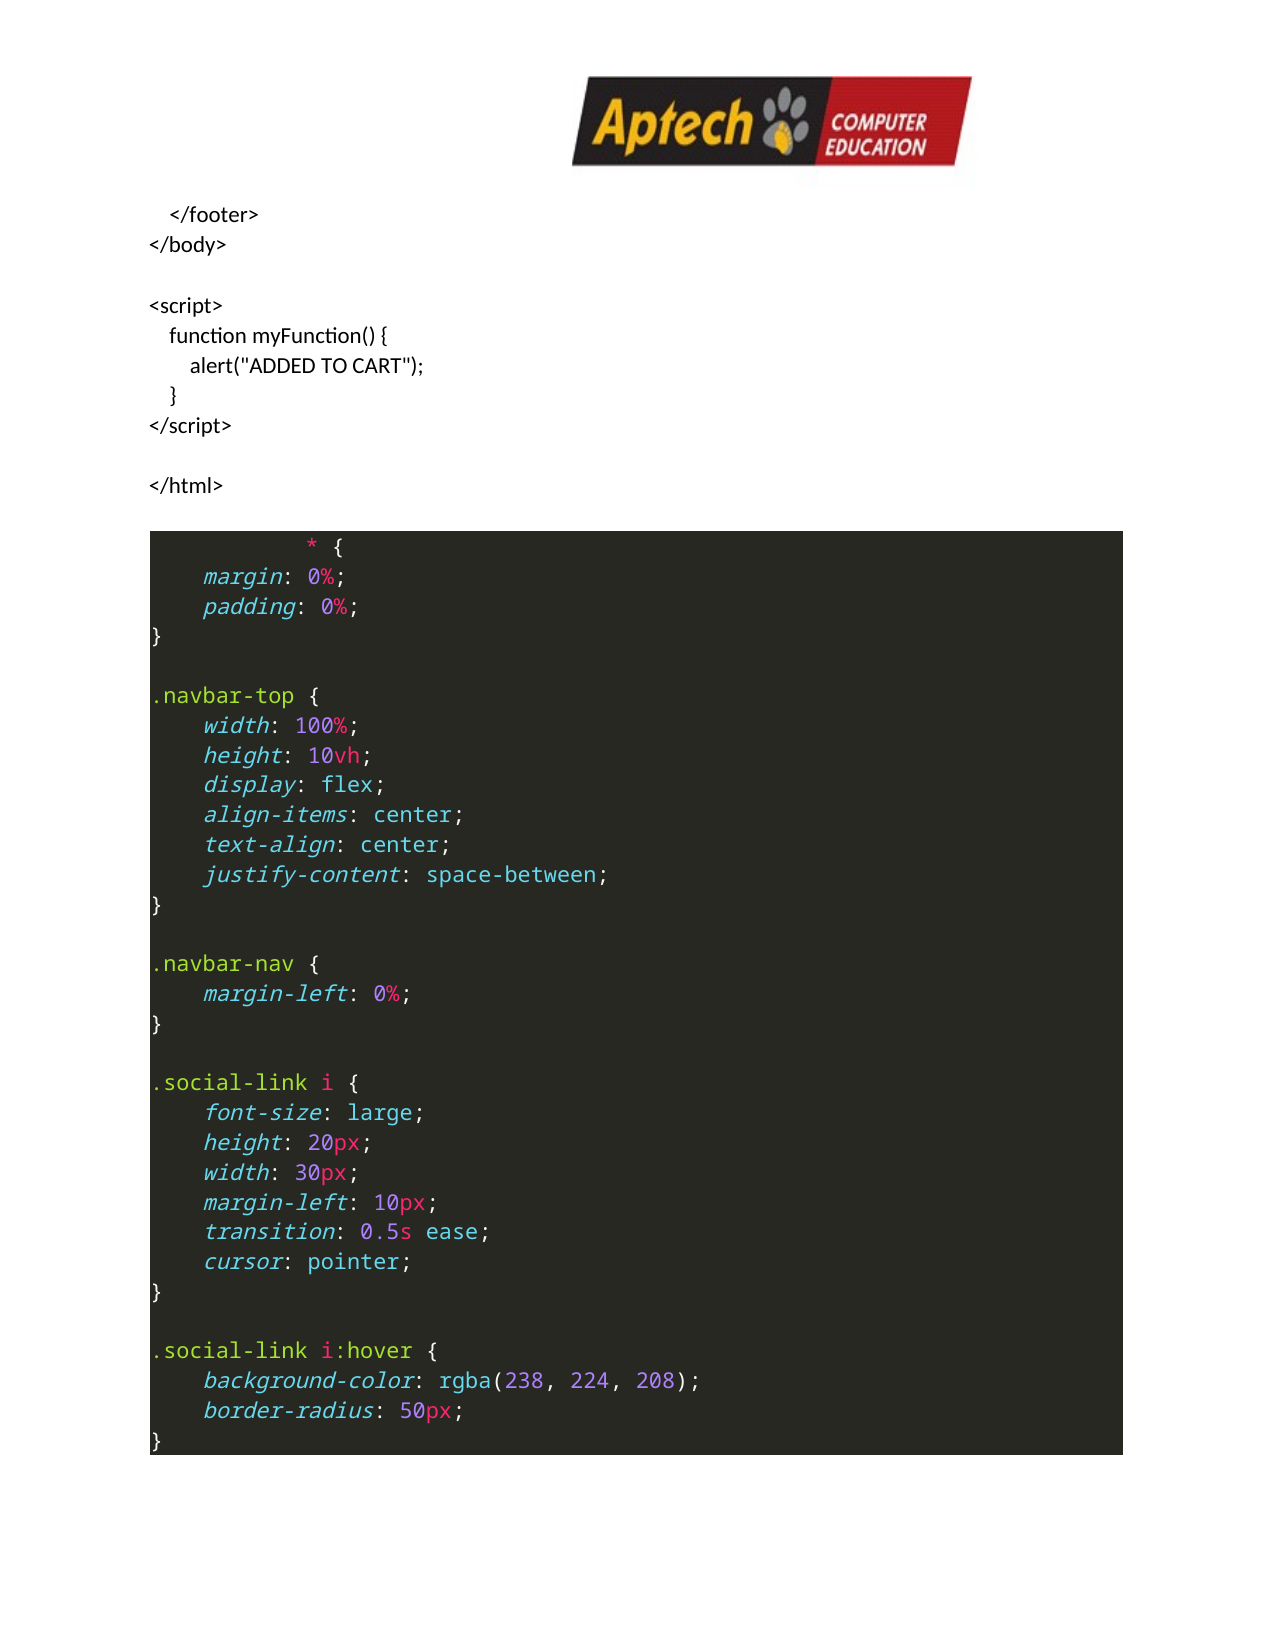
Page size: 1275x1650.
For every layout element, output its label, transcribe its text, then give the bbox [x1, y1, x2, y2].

text } [148, 381, 1123, 409]
text cursor: pointer; [150, 1246, 1123, 1276]
text } [150, 1008, 1123, 1038]
text alert("ADDED TO CART"); [148, 351, 1123, 379]
text background-color: rgba(238, 224, 208); [150, 1365, 1123, 1395]
text margin-left: 10px; [150, 1187, 1123, 1216]
text width: 30px; [150, 1157, 1123, 1187]
text <script> [148, 291, 1123, 319]
text .social-link i:hover { [150, 1336, 1123, 1365]
text } [150, 1425, 1123, 1455]
text border-radius: 50px; [150, 1395, 1123, 1425]
text margin: 0%; [150, 561, 1123, 591]
text height: 20px; [150, 1127, 1123, 1157]
text </script> [148, 411, 1123, 439]
text margin-left: 0%; [150, 978, 1123, 1008]
text transition: 0.5s ease; [150, 1216, 1123, 1246]
text width: 100%; [150, 710, 1123, 740]
text * { [150, 531, 1123, 561]
text } [150, 1276, 1123, 1306]
text .social-link i { [150, 1067, 1123, 1097]
text font-size: large; [150, 1097, 1123, 1127]
text </footer> [148, 201, 1123, 228]
picture [571, 76, 993, 188]
text } [150, 889, 1123, 918]
text height: 10vh; [150, 740, 1123, 769]
text } [150, 621, 1123, 650]
text .navbar-nav { [150, 948, 1123, 978]
text padding: 0%; [150, 591, 1123, 621]
text </html> [148, 471, 1123, 499]
text display: flex; [150, 769, 1123, 799]
text text-align: center; [150, 829, 1123, 859]
text </body> [148, 231, 1123, 258]
text function myFunction() { [148, 321, 1123, 349]
text align-items: center; [150, 799, 1123, 829]
text .navbar-top { [150, 680, 1123, 710]
text justify-content: space-between; [150, 859, 1123, 889]
